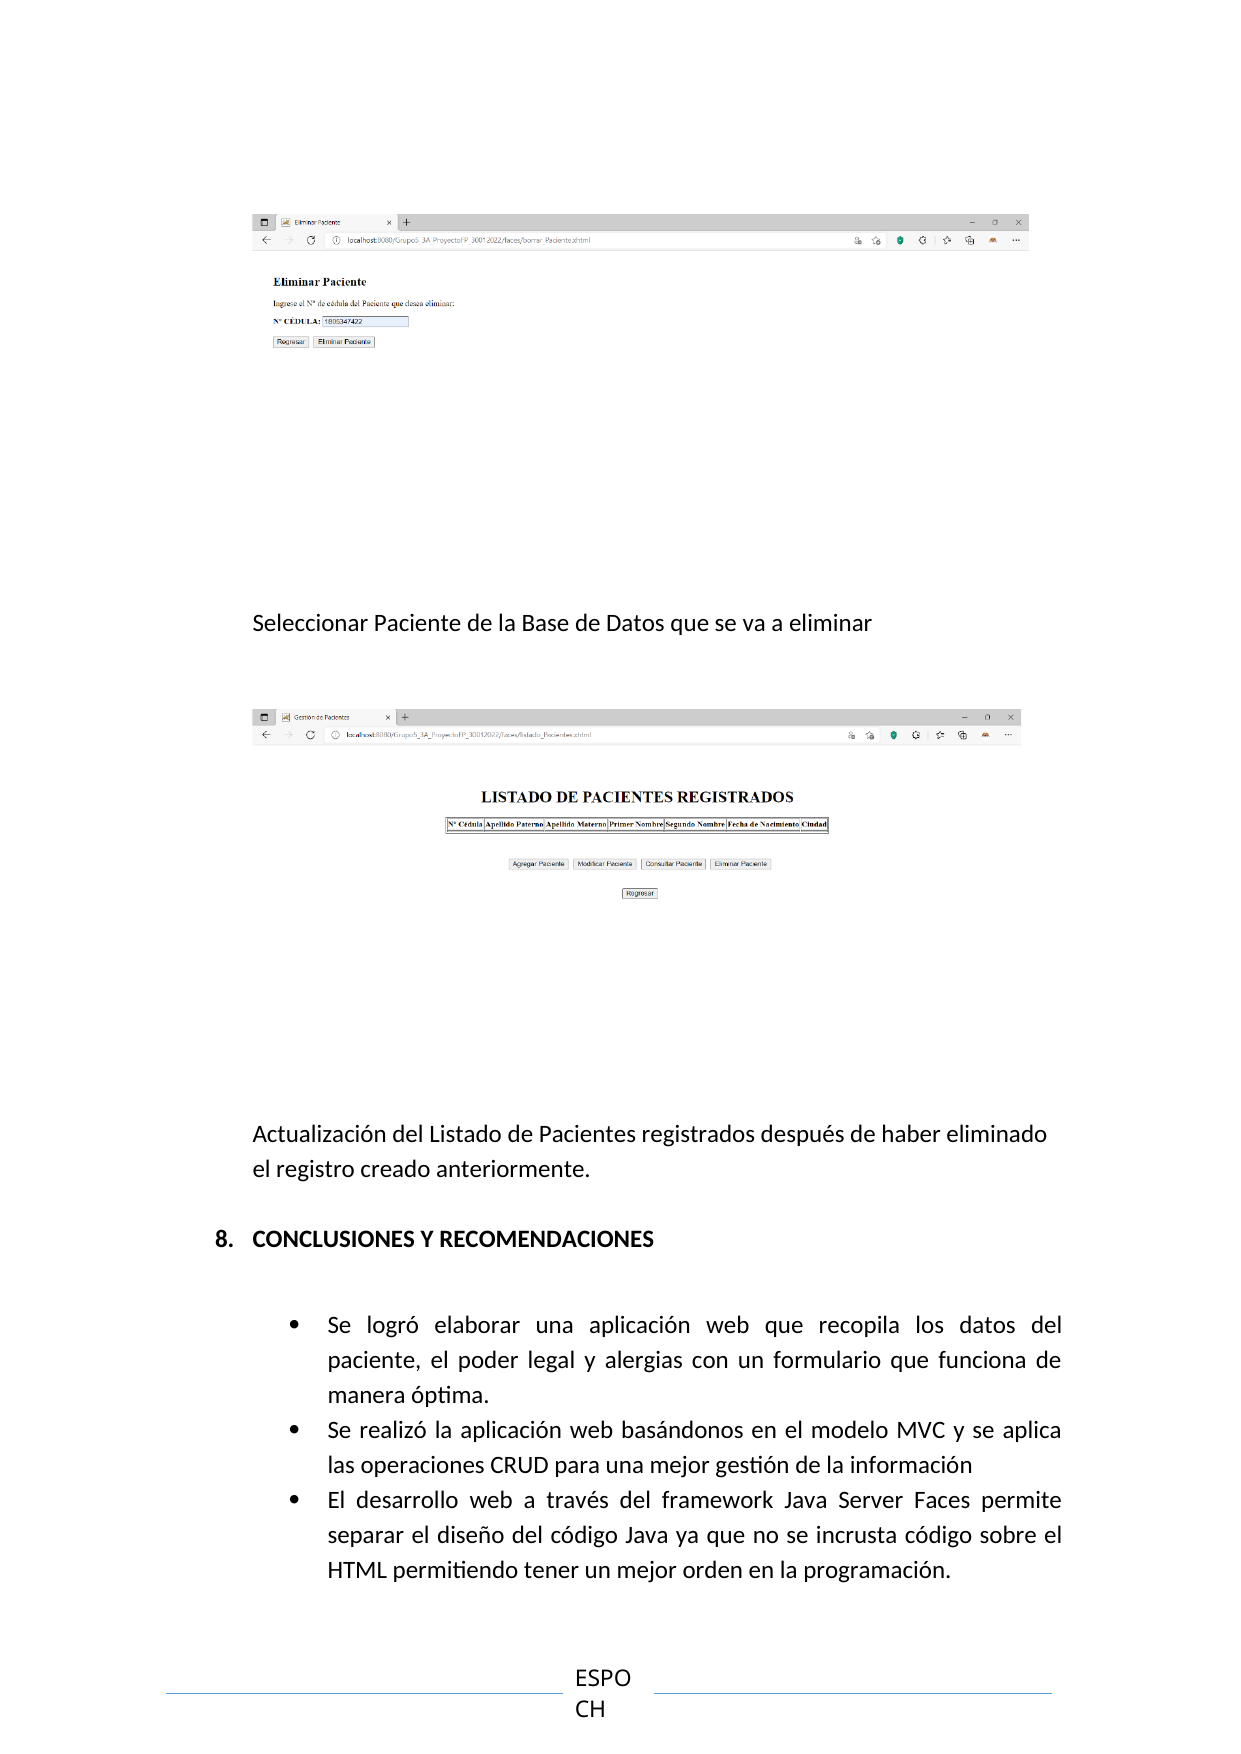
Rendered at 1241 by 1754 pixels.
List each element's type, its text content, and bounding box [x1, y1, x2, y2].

list Seleccionar Paciente de la Base de Datos que se va a eliminar [252, 607, 1063, 638]
picture [252, 709, 1022, 1115]
list Se logró elaborar una aplicación web que recopila los datos del paciente, el poder legal y alergias con un formulario que funciona de manera óptima. [290, 1310, 1063, 1410]
picture [252, 214, 1029, 604]
list El desarrollo web a través del framework Java Server Faces permite separar el diseño del código Java ya que no se incrusta código sobre el HTML permitiendo tener un mejor orden en la programación. [290, 1485, 1063, 1585]
list Actualización del Listado de Pacientes registrados después de haber eliminado el registro creado anteriormente. [252, 1118, 1063, 1184]
list Se realizó la aplicación web basándonos en el modelo MVC y se aplica las operaciones CRUD para una mejor gestión de la información [290, 1415, 1063, 1480]
list CONCLUSIONES Y RECOMENDACIONES [215, 1223, 1063, 1254]
